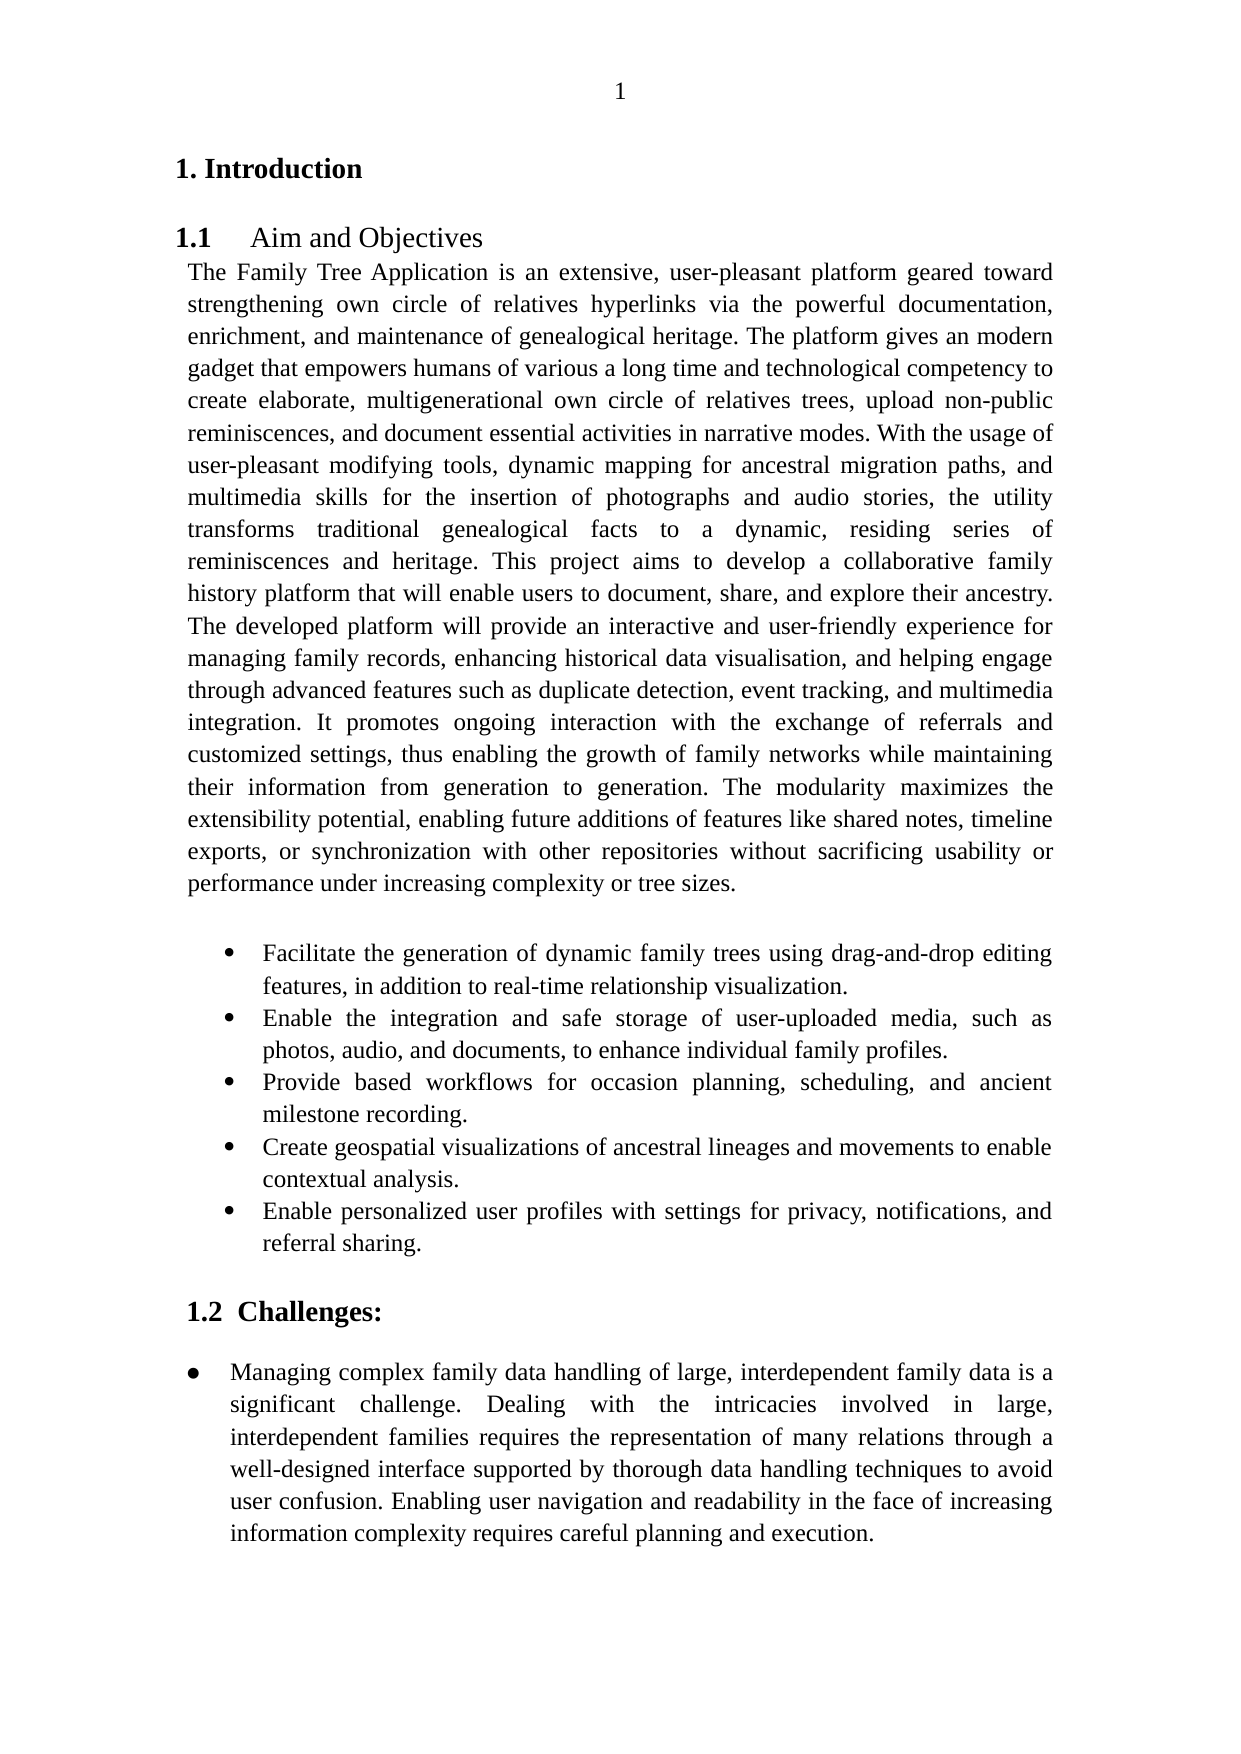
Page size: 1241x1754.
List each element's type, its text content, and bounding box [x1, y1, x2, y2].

list Enable the integration and safe storage of user-uploaded media, such as photos, audio, and documents, to enhance individual family profiles. [225, 1003, 1053, 1064]
list Facilitate the generation of dynamic family trees using drag-and-drop editing features, in addition to real-time relationship visualization. [225, 938, 1053, 999]
list Enable personalized user profiles with settings for privacy, notifications, and referral sharing. [225, 1196, 1053, 1257]
subtitle Aim and Objectives [175, 221, 1059, 254]
list Create geospatial visualizations of ancestral lineages and movements to enable contextual analysis. [225, 1132, 1053, 1193]
list Provide based workflows for occasion planning, scheduling, and ancient milestone recording. [225, 1067, 1053, 1128]
subtitle 1. Introduction [175, 151, 873, 184]
text The Family Tree Application is an extensive, user-pleasant platform geared toward strengthening own circle of relatives hyperlinks via the powerful documentation, enrichment, and maintenance of genealogical heritage. The platform gives an modern gadget that empowers humans of various a long time and technological competency to create elaborate, multigenerational own circle of relatives trees, upload non-public reminiscences, and document essential activities in narrative modes. With the usage of user-pleasant modifying tools, dynamic mapping for ancestral migration paths, and multimedia skills for the insertion of photographs and audio stories, the utility transforms traditional genealogical facts to a dynamic, residing series of reminiscences and heritage. This project aims to develop a collaborative family history platform that will enable users to document, share, and explore their ancestry. The developed platform will provide an interactive and user-friendly experience for managing family records, enhancing historical data visualisation, and helping engage through advanced features such as duplicate detection, event tracking, and multimedia integration. It promotes ongoing interaction with the exchange of referrals and customized settings, thus enabling the growth of family networks while maintaining their information from generation to generation. The modularity maximizes the extensibility potential, enabling future additions of features like shared notes, timeline exports, or synchronization with other repositories without sacrificing usability or performance under increasing complexity or tree sizes. [187, 257, 1054, 897]
subtitle Challenges: [186, 1294, 1053, 1327]
list Managing complex family data handling of large, interdependent family data is a significant challenge. Dealing with the intricacies involved in large, interdependent families requires the representation of many relations through a well-designed interface supported by thorough data handling techniques to avoid user confusion. Enabling user navigation and readability in the face of increasing information complexity requires careful planning and execution. [186, 1357, 1054, 1547]
